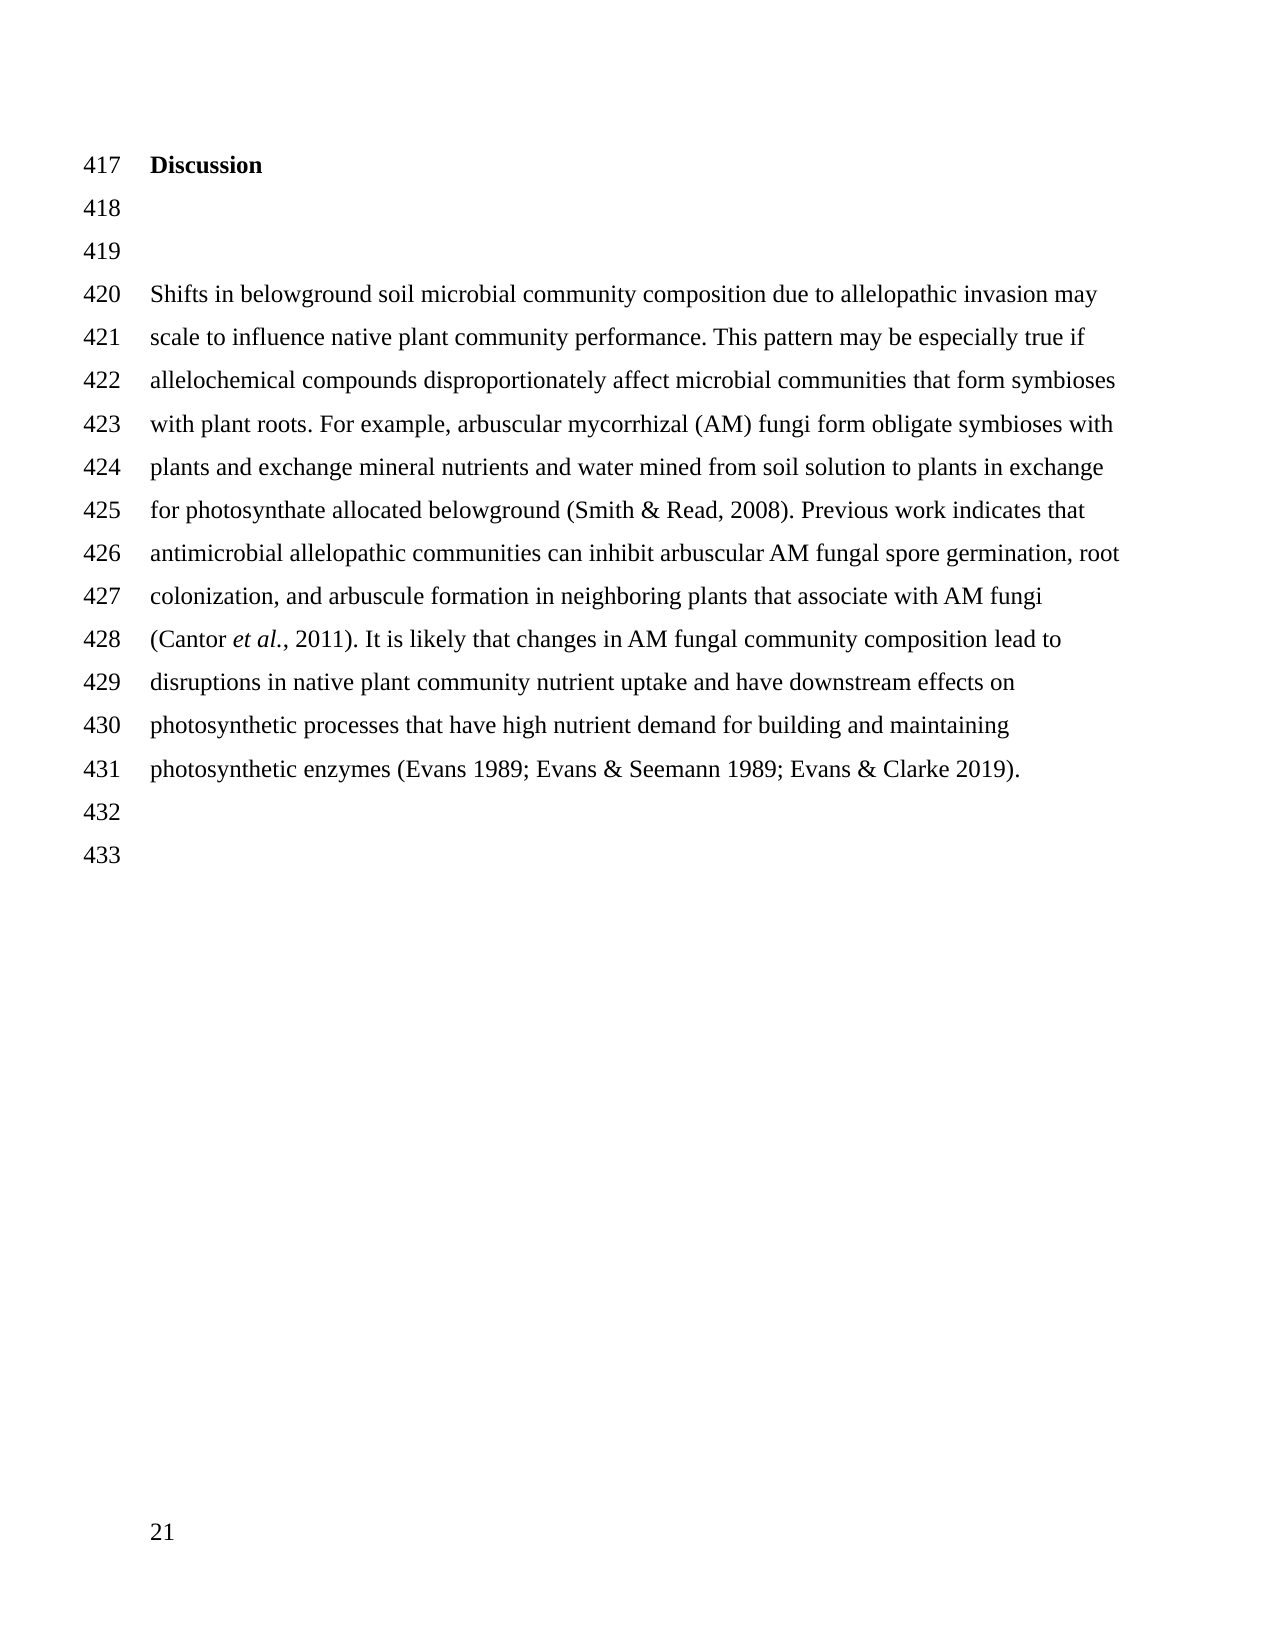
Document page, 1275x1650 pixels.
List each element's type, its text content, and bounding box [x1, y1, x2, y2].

text Shifts in belowground soil microbial community composition due to allelopathic invasion may scale to influence native plant community performance. This pattern may be especially true if allelochemical compounds disproportionately affect microbial communities that form symbioses with plant roots. For example, arbuscular mycorrhizal (AM) fungi form obligate symbioses with plants and exchange mineral nutrients and water mined from soil solution to plants in exchange for photosynthate allocated belowground (Smith & Read, 2008). Previous work indicates that antimicrobial allelopathic communities can inhibit arbuscular AM fungal spore germination, root colonization, and arbuscule formation in neighboring plants that associate with AM fungi . It is likely that changes in AM fungal community composition lead to disruptions in native plant community nutrient uptake and have downstream effects on photosynthetic processes that have high nutrient demand for building and maintaining photosynthetic enzymes (Evans 1989; Evans & Seemann 1989; Evans & Clarke 2019). [150, 279, 1125, 782]
text Discussion [150, 150, 1125, 179]
